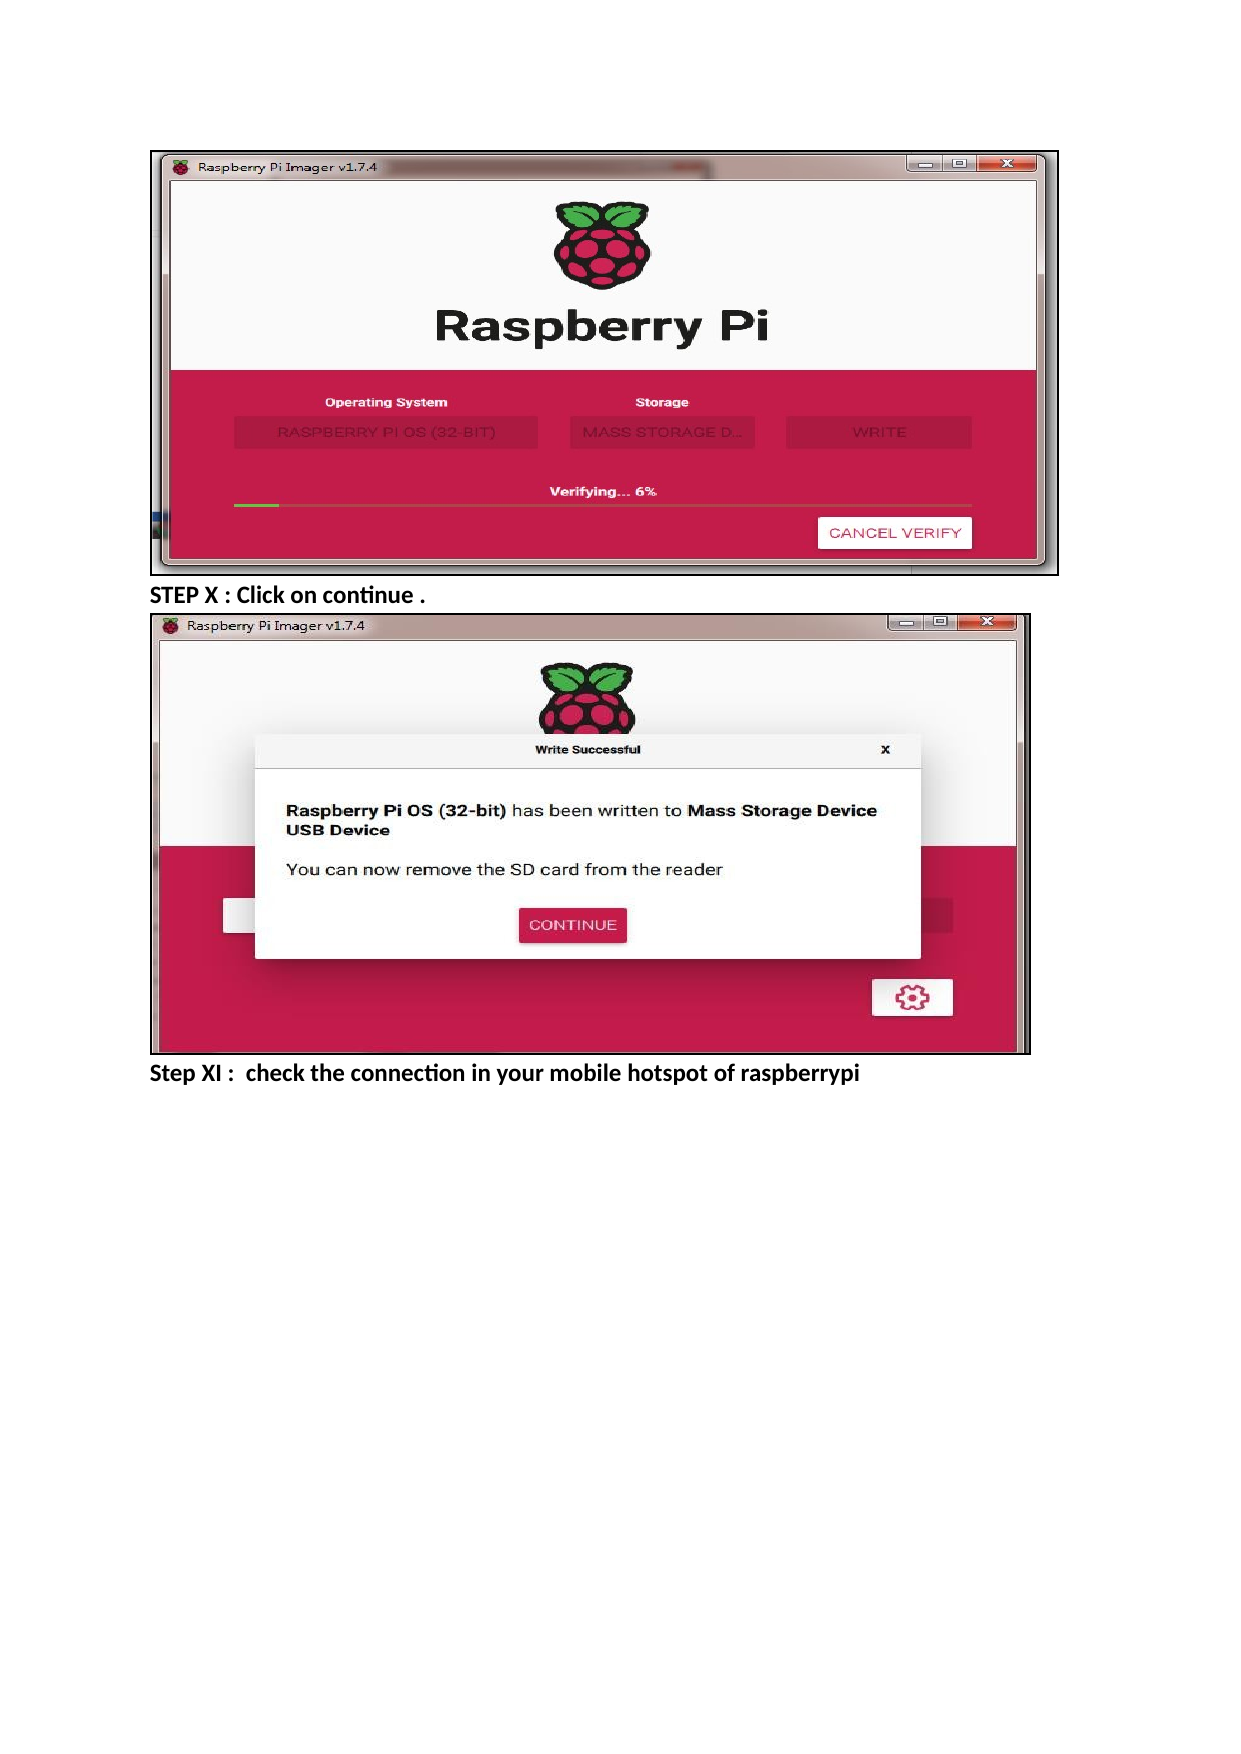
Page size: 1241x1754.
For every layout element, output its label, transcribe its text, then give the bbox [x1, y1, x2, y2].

picture [152, 152, 1057, 574]
text STEP X : Click on continue . [149, 579, 1012, 609]
picture [152, 615, 1029, 1053]
text Step XI : check the connection in your mobile hotspot of raspberrypi [149, 1057, 1012, 1088]
